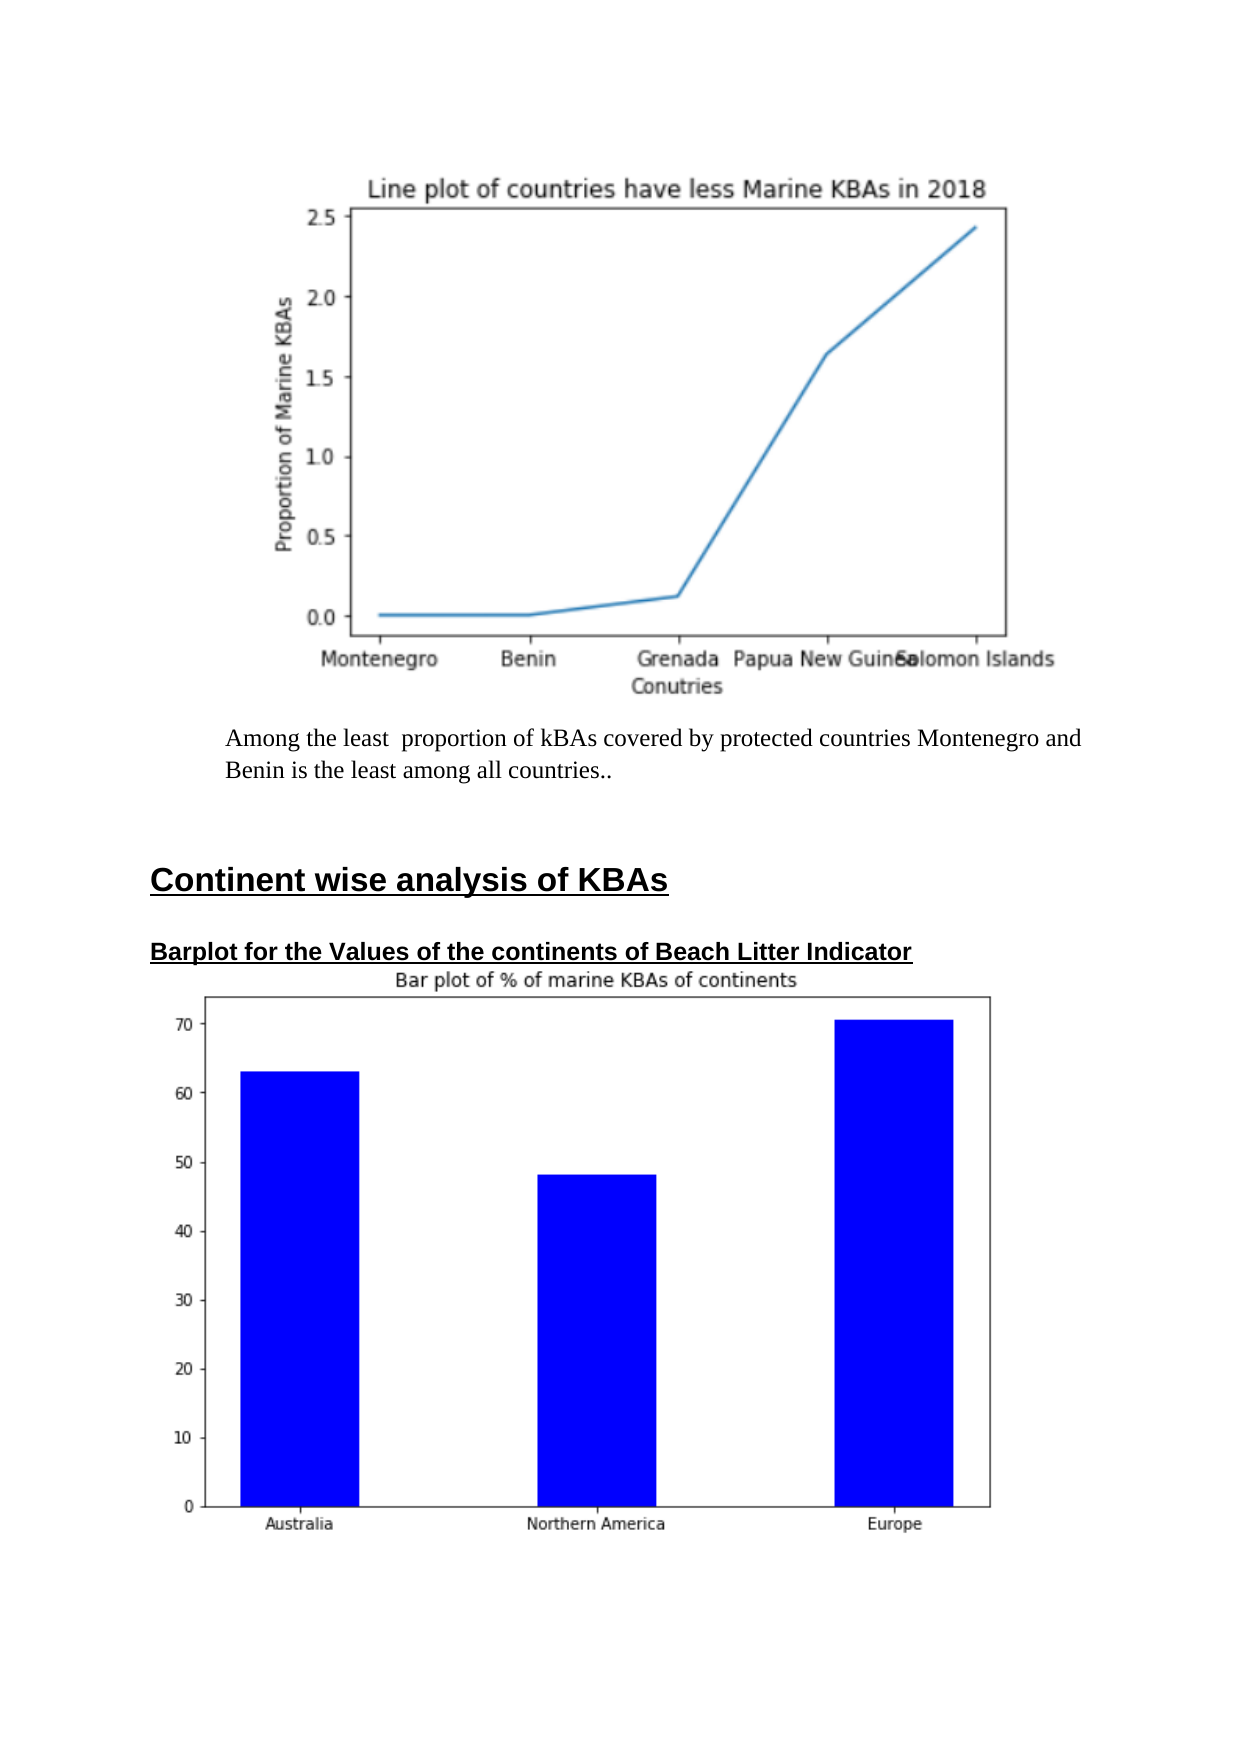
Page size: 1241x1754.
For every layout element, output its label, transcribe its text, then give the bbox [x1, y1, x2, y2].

picture [150, 970, 1024, 1544]
text Continent wise analysis of KBAs [150, 860, 1090, 899]
text Among the least proportion of kBAs covered by protected countries Montenegro and Benin is the least among all countries.. [225, 723, 1090, 784]
text Barplot for the Values of the continents of Beach Litter Indicator [150, 937, 1090, 966]
picture [225, 150, 1096, 719]
